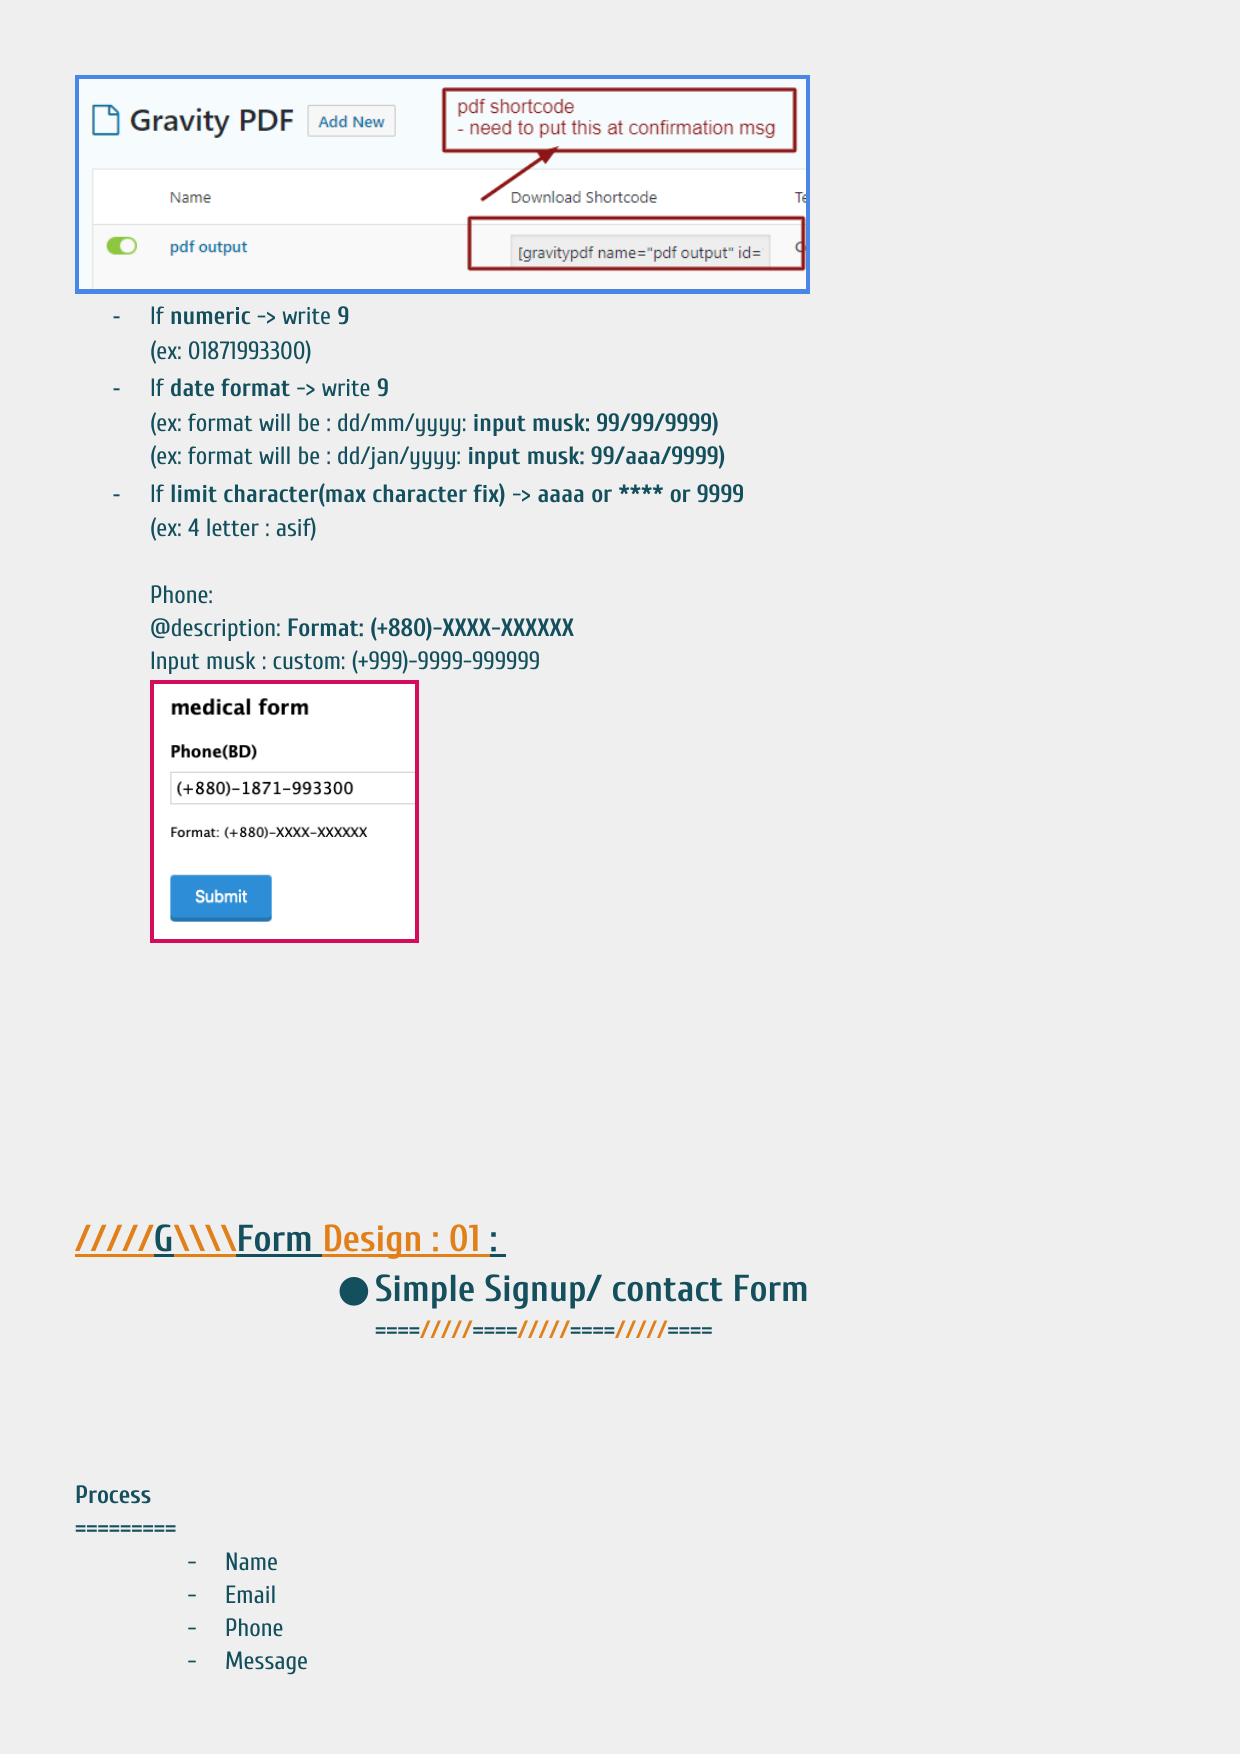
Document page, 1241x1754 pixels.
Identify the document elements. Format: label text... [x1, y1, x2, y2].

list Phone [187, 1614, 1165, 1643]
text (ex: 01871993300) [150, 337, 1165, 366]
text (ex: format will be : dd/mm/yyyy: input musk: 99/99/9999) [150, 409, 1165, 438]
list If date format -> write 9 [112, 370, 1165, 404]
list If numeric -> write 9 [112, 297, 1165, 332]
text Process [75, 1481, 1165, 1510]
text Input musk : custom: (+999)-9999-999999 [150, 647, 1165, 676]
text (ex: format will be : dd/jan/yyyy: input musk: 99/aaa/9999) [150, 442, 1165, 471]
text ========= [75, 1514, 1165, 1543]
text (ex: 4 letter : asif) [150, 514, 1165, 543]
picture [154, 684, 415, 939]
list If limit character(max character fix) -> aaaa or **** or 9999 [112, 475, 1165, 509]
list Simple Signup/ contact Form ====/////====/////====/////==== [337, 1268, 1165, 1344]
list Email [187, 1581, 1165, 1609]
text /////G\\\\Form Design : 01 : [75, 1218, 1165, 1262]
list Name [187, 1548, 1165, 1576]
text Phone: @description: Format: (+880)-XXXX-XXXXXX [150, 581, 1165, 643]
list Message [187, 1647, 1165, 1676]
picture [79, 79, 806, 289]
